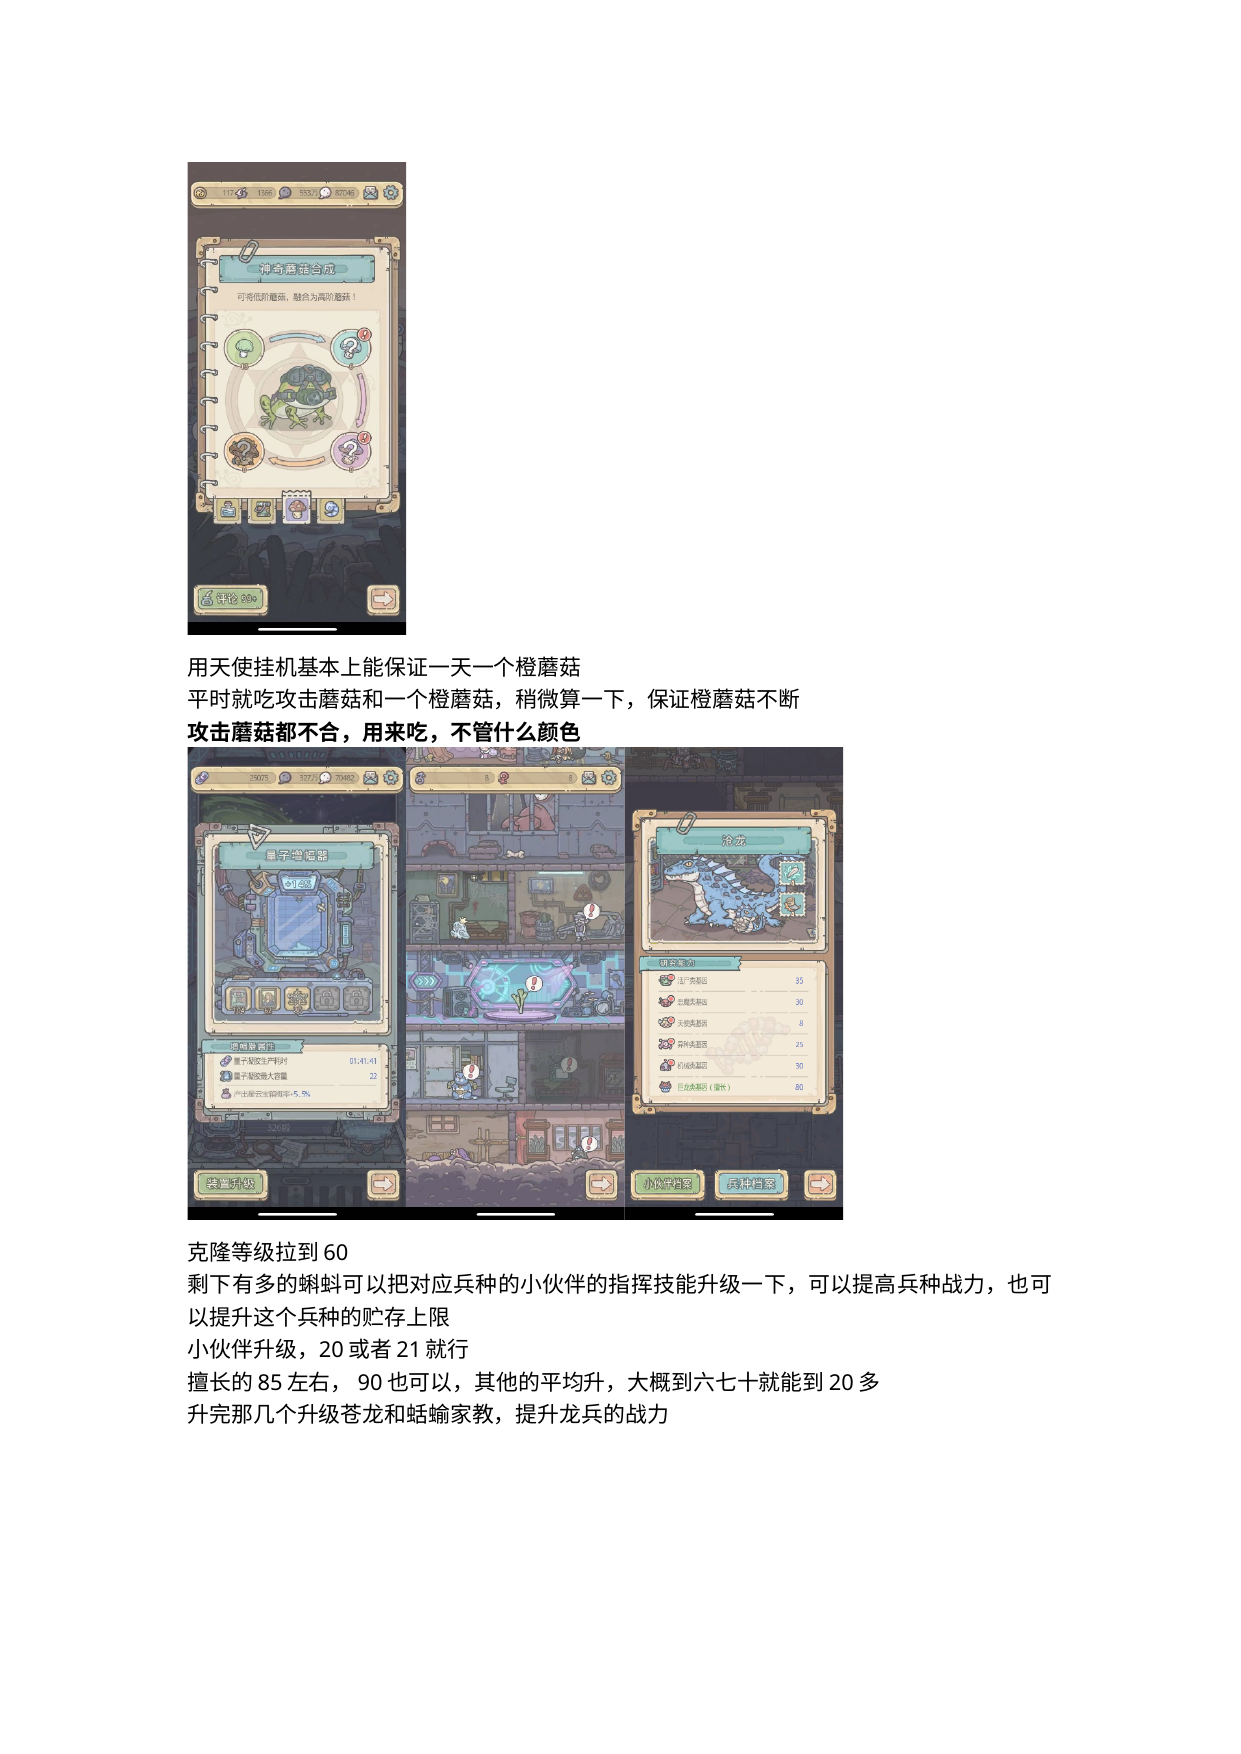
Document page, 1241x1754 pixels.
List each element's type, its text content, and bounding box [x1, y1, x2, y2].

text 小伙伴升级，20或者21就行 [187, 1332, 1053, 1364]
text 攻击蘑菇都不合，用来吃，不管什么颜色 [187, 714, 1053, 747]
text 克隆等级拉到60 [187, 1234, 1053, 1267]
text 平时就吃攻击蘑菇和一个橙蘑菇，稍微算一下，保证橙蘑菇不断 [187, 682, 1053, 714]
text 用天使挂机基本上能保证一天一个橙蘑菇 [187, 649, 1053, 682]
picture [187, 747, 844, 1220]
picture [187, 162, 407, 635]
text 剩下有多的蝌蚪可以把对应兵种的小伙伴的指挥技能升级一下，可以提高兵种战力，也可以提升这个兵种的贮存上限 [187, 1267, 1053, 1332]
text 升完那几个升级苍龙和蛞蝓家教，提升龙兵的战力 [187, 1397, 1053, 1429]
text 擅长的85左右， 90也可以，其他的平均升，大概到六七十就能到20多 [187, 1364, 1053, 1397]
